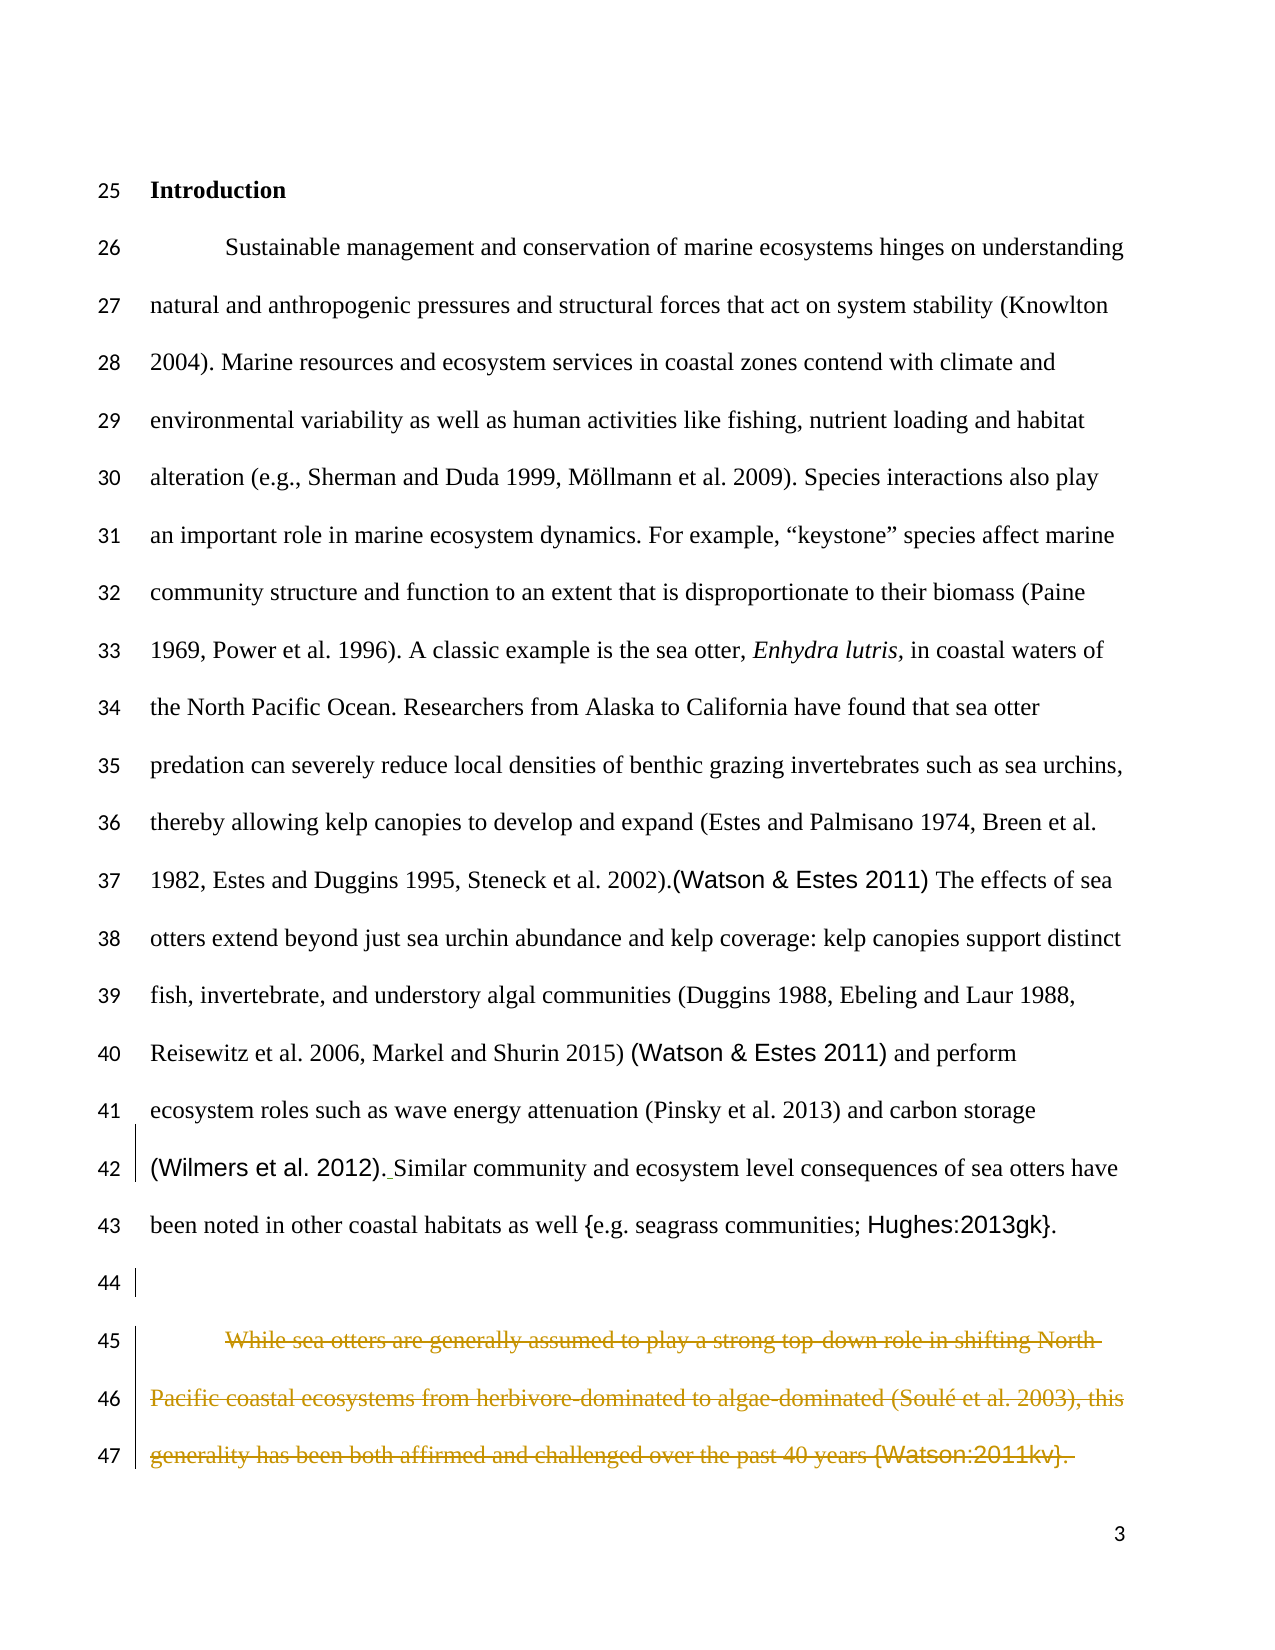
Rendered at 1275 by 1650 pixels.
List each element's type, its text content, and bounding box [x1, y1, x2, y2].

text Sustainable management and conservation of marine ecosystems hinges on understanding natural and anthropogenic pressures and structural forces that act on system stability (Knowlton 2004). Marine resources and ecosystem services in coastal zones contend with climate and environmental variability as well as human activities like fishing, nutrient loading and habitat alteration (e.g., Sherman and Duda 1999, Möllmann et al. 2009). Species interactions also play an important role in marine ecosystem dynamics. For example, “keystone” species affect marine community structure and function to an extent that is disproportionate to their biomass (Paine 1969, Power et al. 1996). A classic example is the sea otter, Enhydra lutris, in coastal waters of the North Pacific Ocean. Researchers from Alaska to California have found that sea otter predation can severely reduce local densities of benthic grazing invertebrates such as sea urchins, thereby allowing kelp canopies to develop and expand (Estes and Palmisano 1974, Breen et al. 1982, Estes and Duggins 1995, Steneck et al. 2002).(Watson & Estes 2011) The effects of sea otters extend beyond just sea urchin abundance and kelp coverage: kelp canopies support distinct fish, invertebrate, and understory algal communities (Duggins 1988, Ebeling and Laur 1988, Reisewitz et al. 2006, Markel and Shurin 2015) (Watson & Estes 2011) and perform ecosystem roles such as wave energy attenuation (Pinsky et al. 2013) and carbon storage (Wilmers et al. 2012).Similar community and ecosystem level consequences of sea otters have been noted in other coastal habitats as well {e.g. seagrass communities; Hughes:2013gk}. [150, 232, 1125, 1239]
text Introduction [150, 175, 1125, 204]
